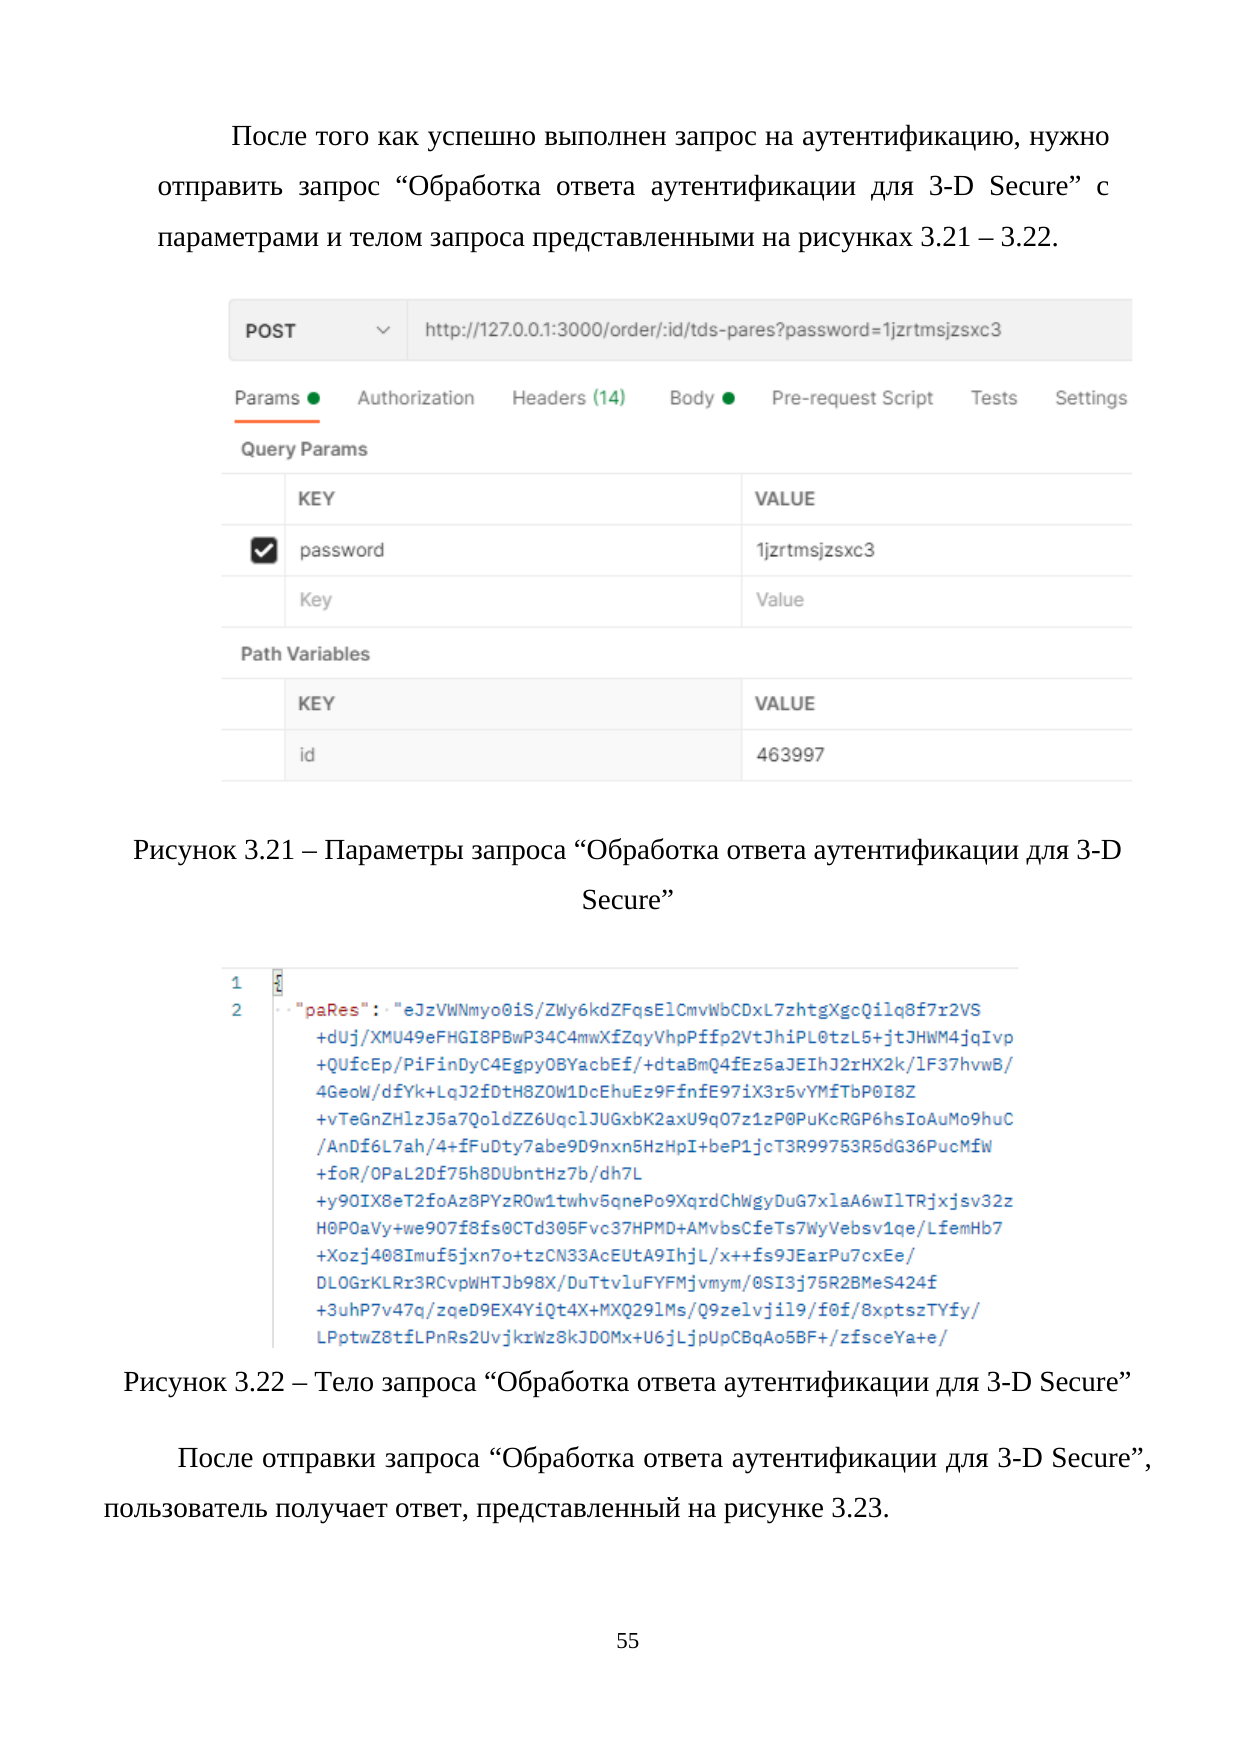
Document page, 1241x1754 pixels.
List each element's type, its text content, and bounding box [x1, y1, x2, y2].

text После отправки запроса “Обработка ответа аутентификации для 3-D Secure”, пользователь получает ответ, представленный на рисунке 3.23. [103, 1440, 1152, 1524]
picture [221, 957, 1019, 1348]
text Рисунок 3.21 – Параметры запроса “Обработка ответа аутентификации для 3-D Secure” [103, 832, 1152, 916]
text Рисунок 3.22 – Тело запроса “Обработка ответа аутентификации для 3-D Secure” [103, 1364, 1152, 1398]
text После того как успешно выполнен запрос на аутентификацию, нужно отправить запрос “Обработка ответа аутентификации для 3-D Secure” с параметрами и телом запроса представленными на рисунках 3.21 – 3.22. [157, 118, 1110, 252]
picture [221, 294, 1133, 816]
